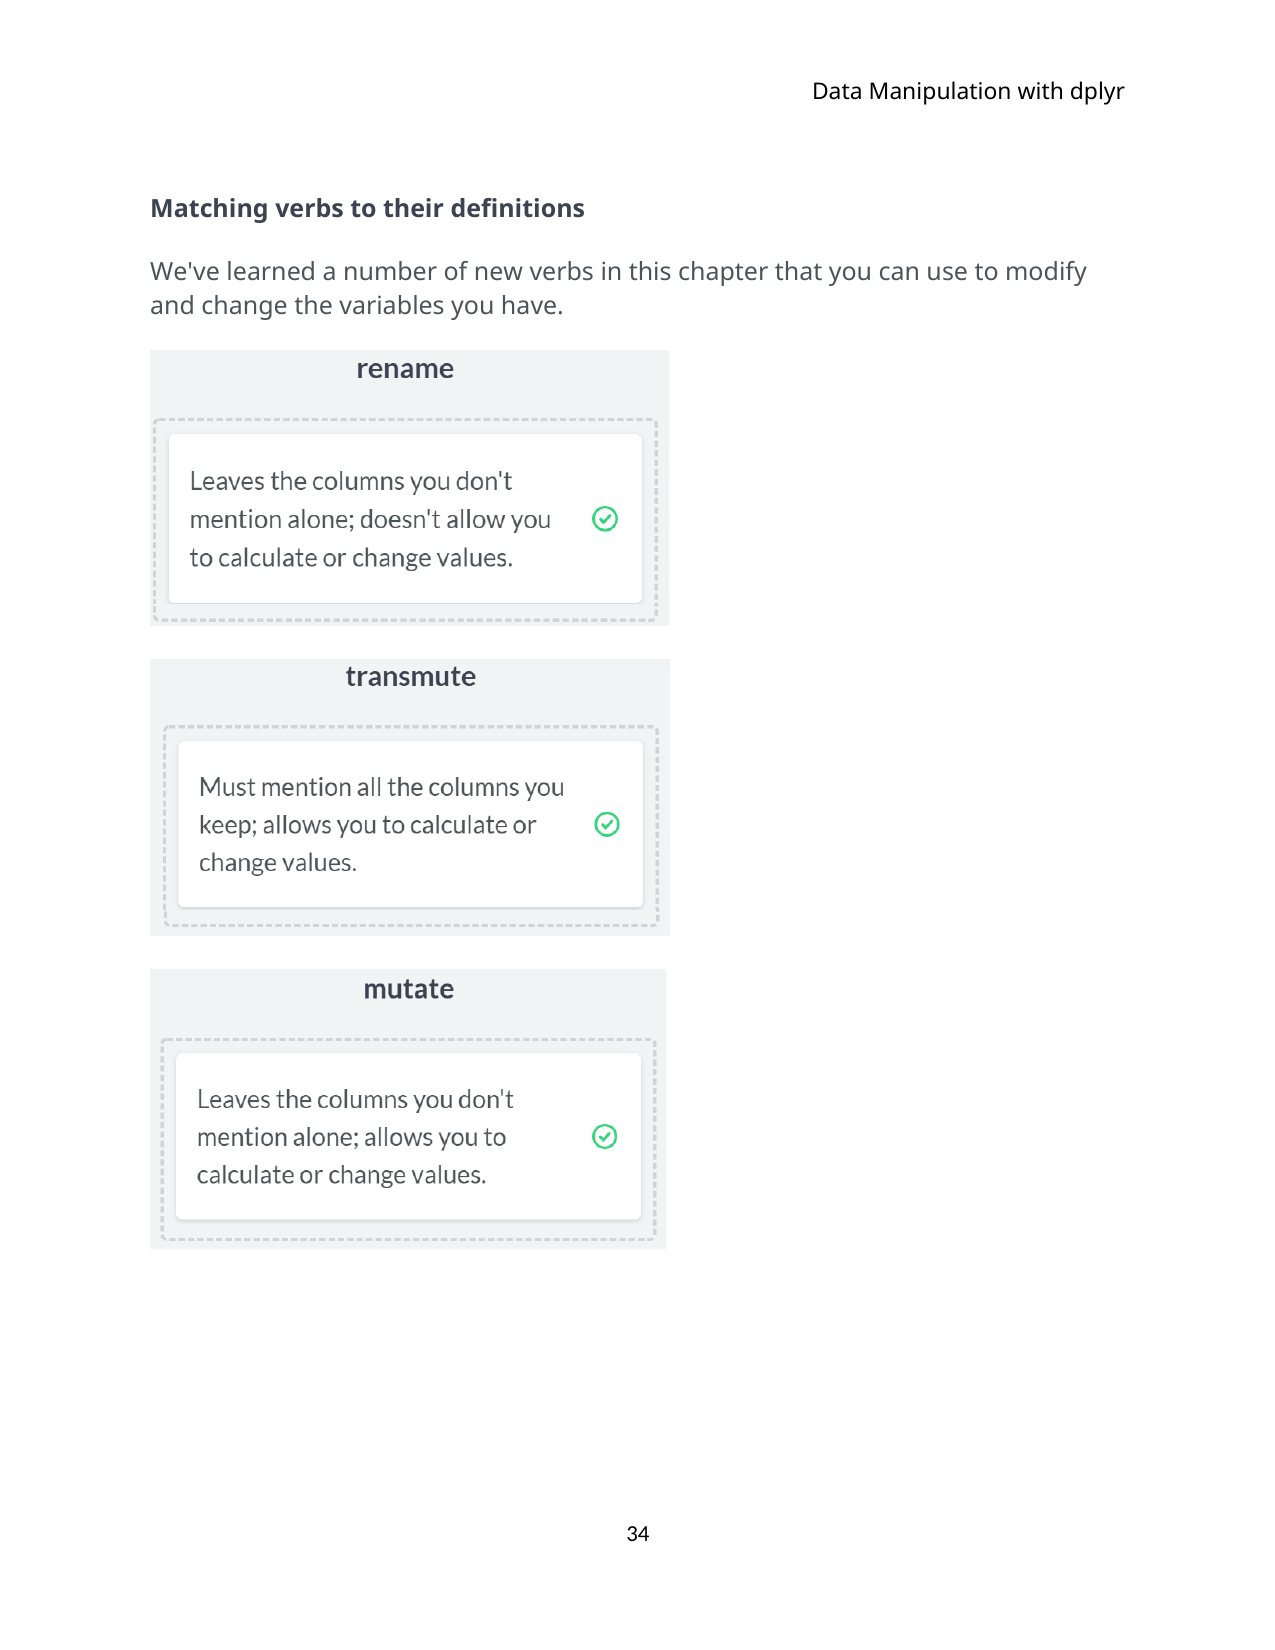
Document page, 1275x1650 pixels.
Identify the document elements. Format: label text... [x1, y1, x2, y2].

subtitle Matching verbs to their definitions [150, 190, 1125, 224]
picture [150, 659, 670, 936]
text We've learned a number of new verbs in this chapter that you can use to modify and change the variables you have. [150, 253, 1125, 322]
picture [150, 350, 670, 626]
picture [150, 969, 667, 1249]
